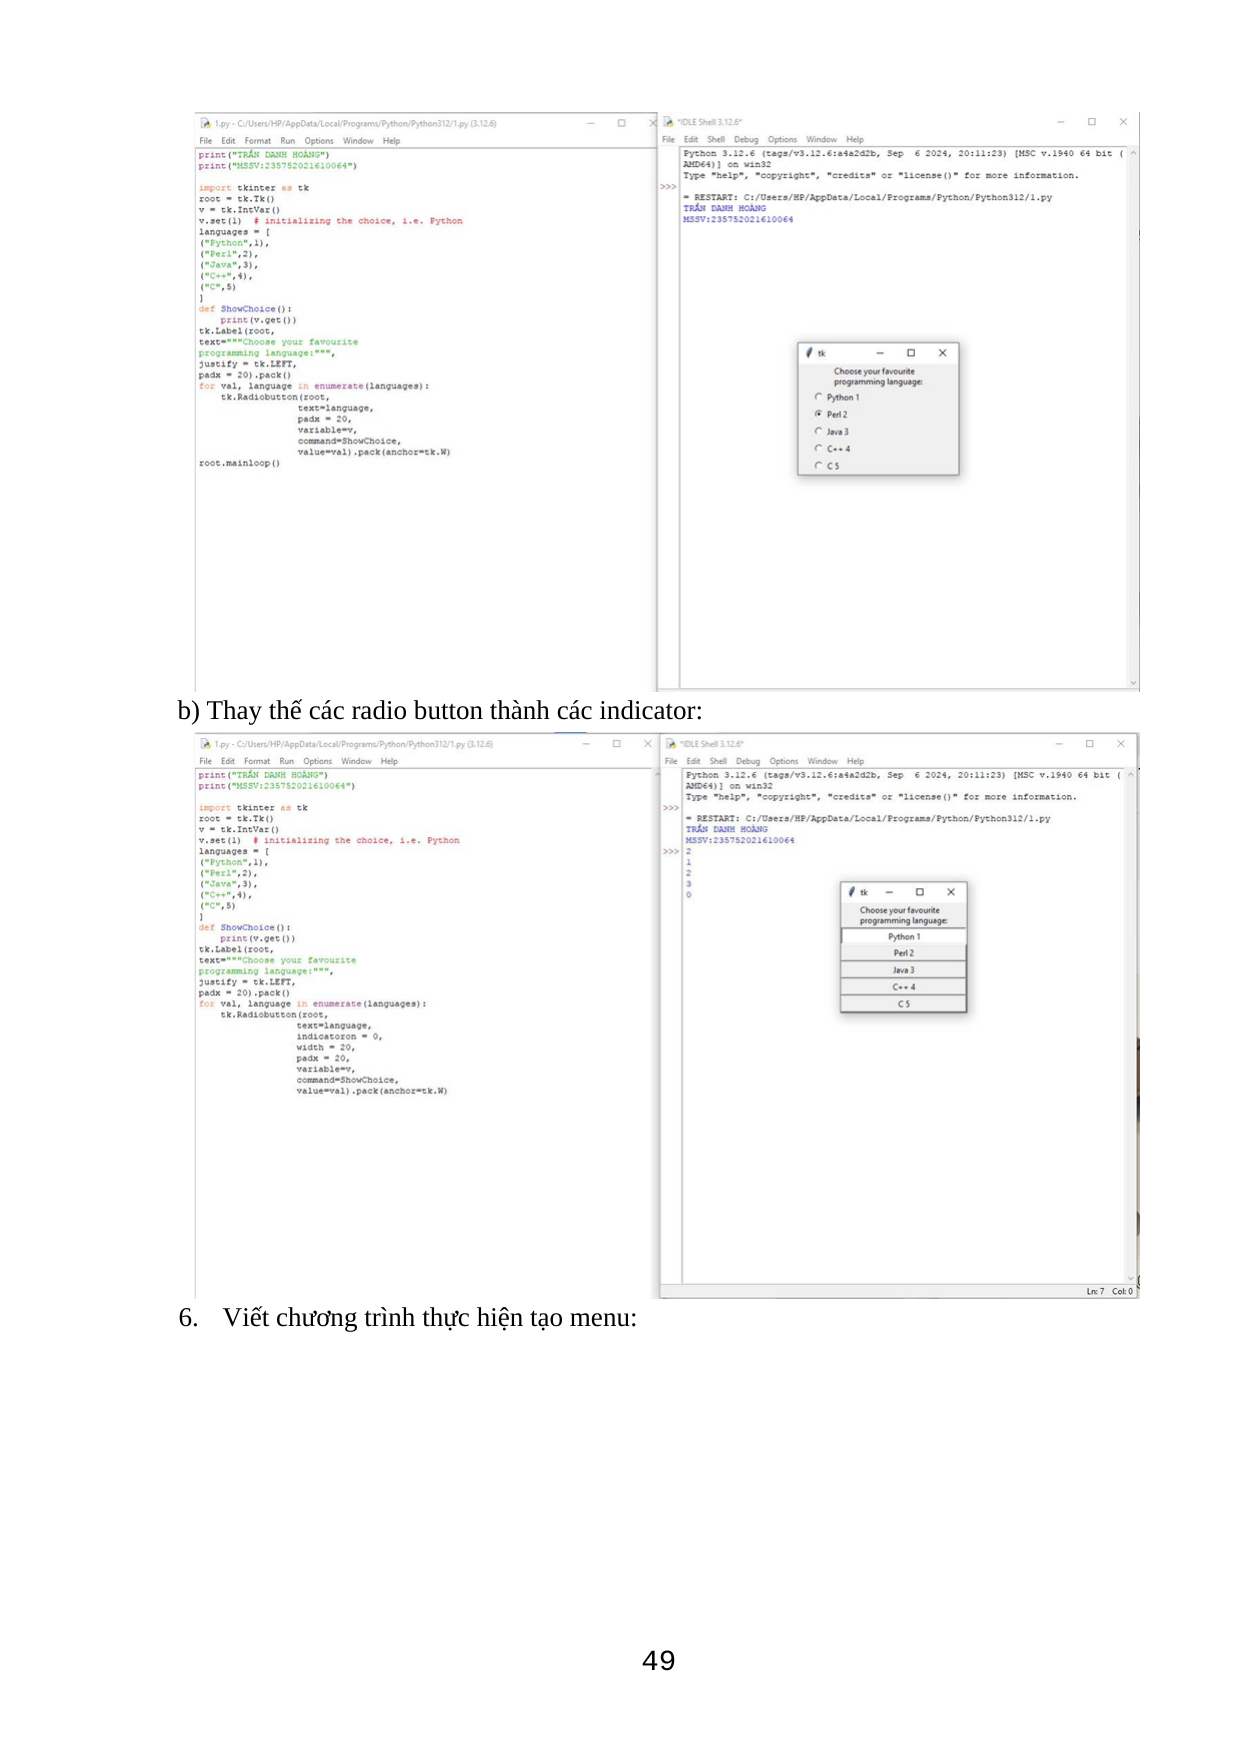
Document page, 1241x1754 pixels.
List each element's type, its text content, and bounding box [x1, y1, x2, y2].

list Viết chương trình thực hiện tạo menu: [178, 1301, 1124, 1332]
picture [194, 732, 1140, 1299]
picture [194, 112, 1140, 692]
list Thay thế các radio button thành các indicator: [177, 694, 1124, 727]
